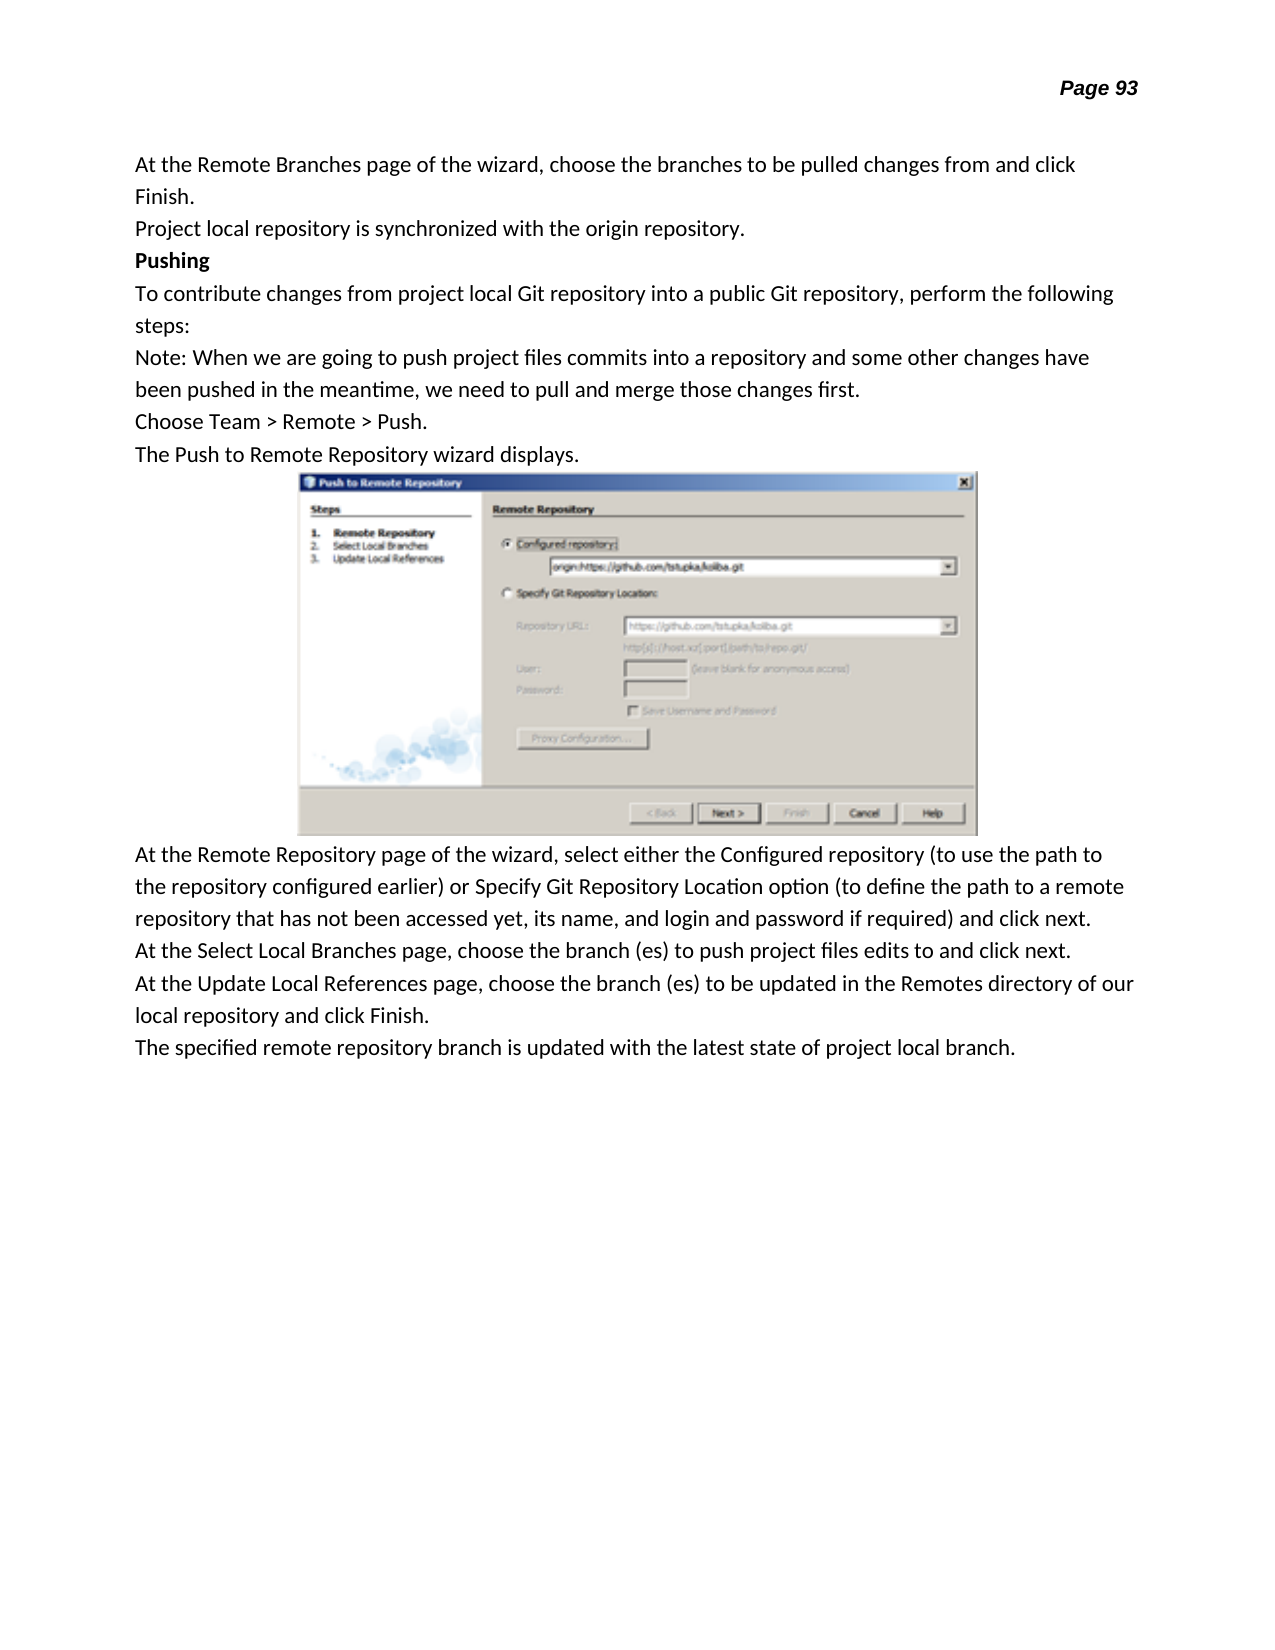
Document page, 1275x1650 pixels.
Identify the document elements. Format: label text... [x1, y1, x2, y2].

text Note: When we are going to push project files commits into a repository and some other changes have been pushed in the meantime, we need to pull and merge those changes first. [135, 343, 1140, 403]
text Choose Team > Remote > Push. The Push to Remote Repository wizard displays. [135, 407, 1140, 468]
text At the Update Local References page, choose the branch (es) to be updated in the Remotes directory of our local repository and click Finish. The specified remote repository branch is updated with the latest state of project local branch. [135, 969, 1140, 1061]
text To contribute changes from project local Git repository into a public Git repository, perform the following steps: [135, 279, 1140, 339]
text At the Remote Branches page of the wizard, choose the branches to be pulled changes from and click Finish. Project local repository is synchronized with the origin repository. [135, 150, 1140, 242]
text Pushing [135, 247, 1140, 274]
text At the Remote Repository page of the wizard, select either the Configured repository (to use the path to the repository configured earlier) or Specify Git Repository Location option (to define the path to a remote repository that has not been accessed yet, its name, and login and password if required) and click next. [135, 840, 1140, 932]
picture [297, 471, 978, 836]
text At the Select Local Branches page, choose the branch (es) to push project files edits to and click next. [135, 937, 1140, 964]
